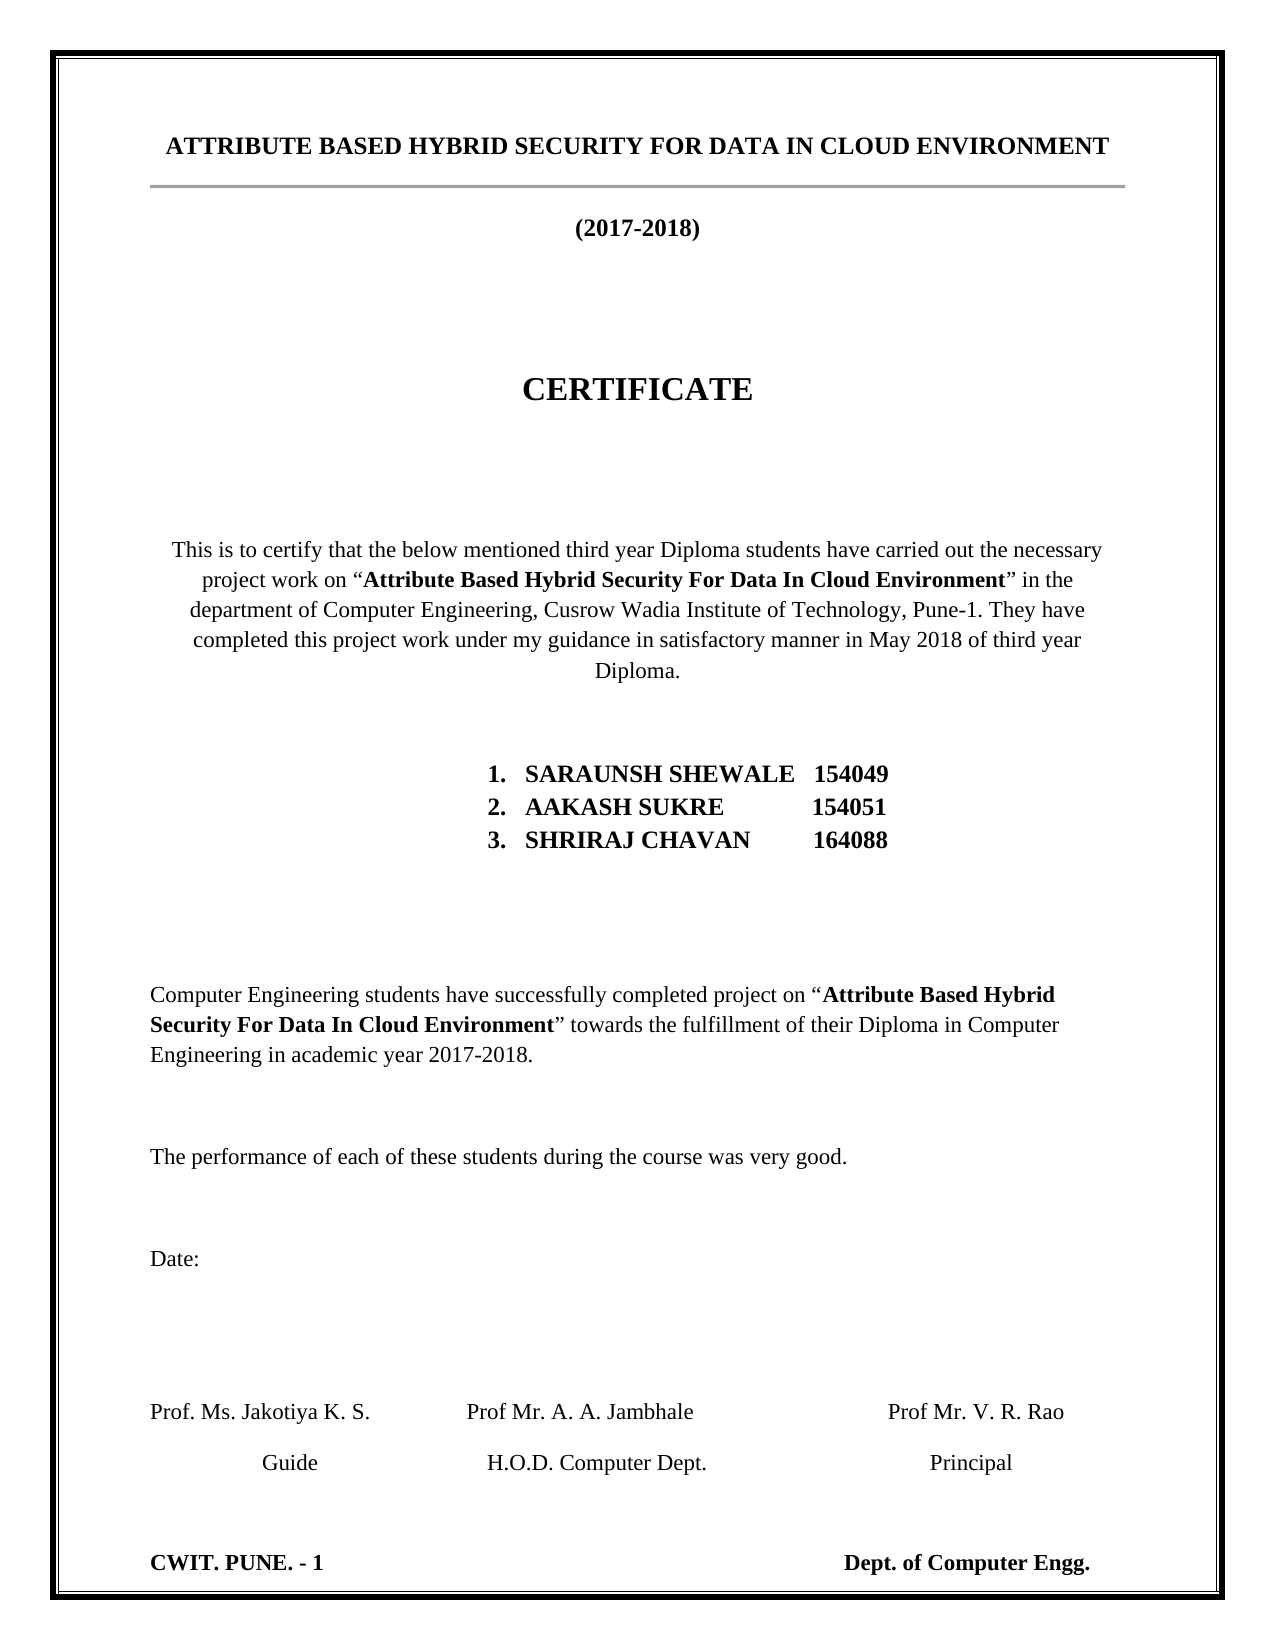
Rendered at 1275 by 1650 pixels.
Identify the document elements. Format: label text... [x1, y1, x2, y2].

text The performance of each of these students during the course was very good. [150, 1143, 1125, 1169]
text Guide H.O.D. Computer Dept. Principal [150, 1449, 1125, 1476]
text This is to certify that the below mentioned third year Diploma students have carried out the necessary project work on “Attribute Based Hybrid Security For Data In Cloud Environment” in the department of Computer Engineering, Cusrow Wadia Institute of Technology, Pune-1. They have completed this project work under my guidance in satisfactory manner in May 2018 of third year Diploma. [150, 536, 1125, 683]
text (2017-2018) [150, 213, 1125, 242]
list SARAUNSH SHEWALE 154049 [487, 759, 1125, 787]
text CERTIFICATE [150, 369, 1125, 407]
list SHRIRAJ CHAVAN 164088 [487, 825, 1125, 853]
text Date: [150, 1245, 1125, 1272]
list AAKASH SUKRE 154051 [487, 792, 1125, 821]
text Computer Engineering students have successfully completed project on “Attribute Based Hybrid Security For Data In Cloud Environment” towards the fulfillment of their Diploma in Computer Engineering in academic year 2017-2018. [150, 981, 1125, 1067]
text Prof. Ms. Jakotiya K. S. Prof Mr. A. A. Jambhale Prof Mr. V. R. Rao [150, 1398, 1125, 1425]
